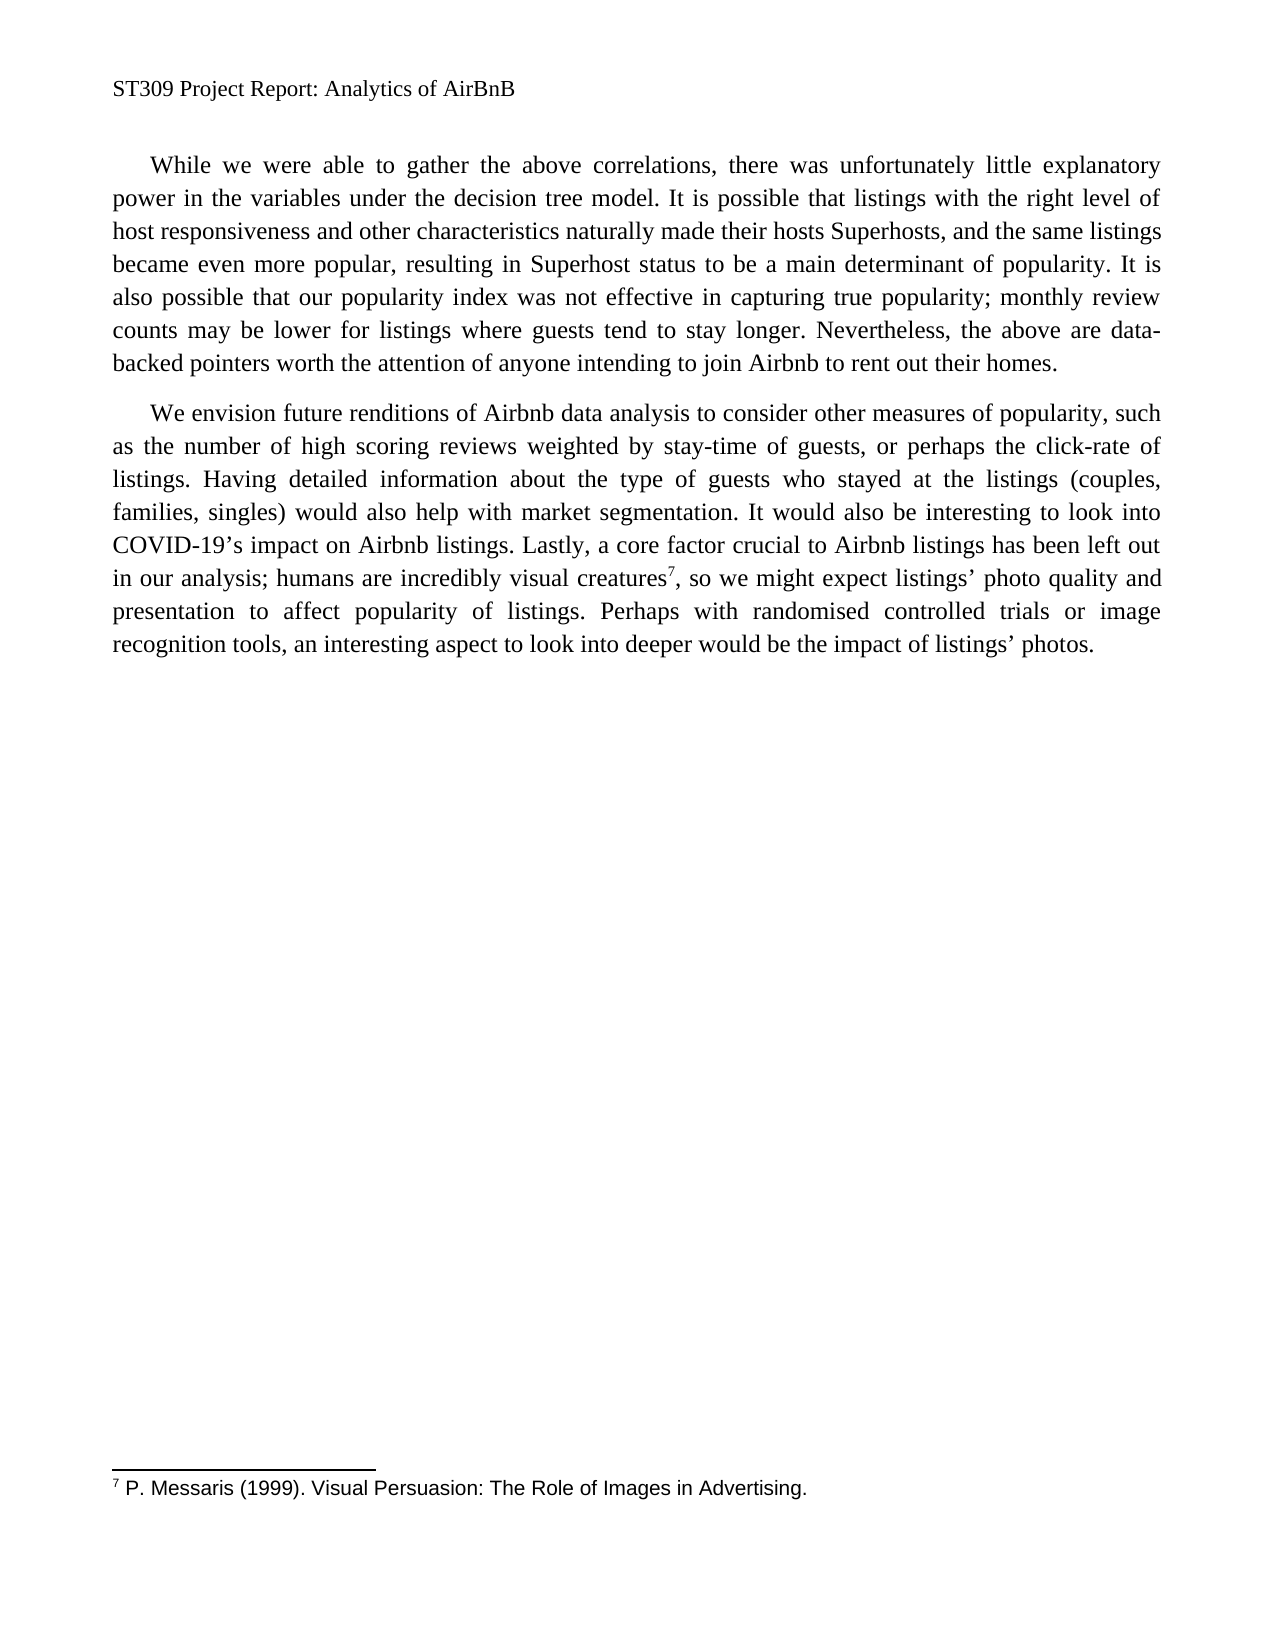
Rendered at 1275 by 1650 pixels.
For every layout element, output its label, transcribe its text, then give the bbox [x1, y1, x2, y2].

text We envision future renditions of Airbnb data analysis to consider other measures of popularity, such as the number of high scoring reviews weighted by stay-time of guests, or perhaps the click-rate of listings. Having detailed information about the type of guests who stayed at the listings (couples, families, singles) would also help with market segmentation. It would also be interesting to look into COVID-19’s impact on Airbnb listings. Lastly, a core factor crucial to Airbnb listings has been left out in our analysis; humans are incredibly visual creatures, so we might expect listings’ photo quality and presentation to affect popularity of listings. Perhaps with randomised controlled trials or image recognition tools, an interesting aspect to look into deeper would be the impact of listings’ photos. [112, 398, 1162, 658]
text While we were able to gather the above correlations, there was unfortunately little explanatory power in the variables under the decision tree model. It is possible that listings with the right level of host responsiveness and other characteristics naturally made their hosts Superhosts, and the same listings became even more popular, resulting in Superhost status to be a main determinant of popularity. It is also possible that our popularity index was not effective in capturing true popularity; monthly review counts may be lower for listings where guests tend to stay longer. Nevertheless, the above are data-backed pointers worth the attention of anyone intending to join Airbnb to rent out their homes. [112, 150, 1162, 377]
